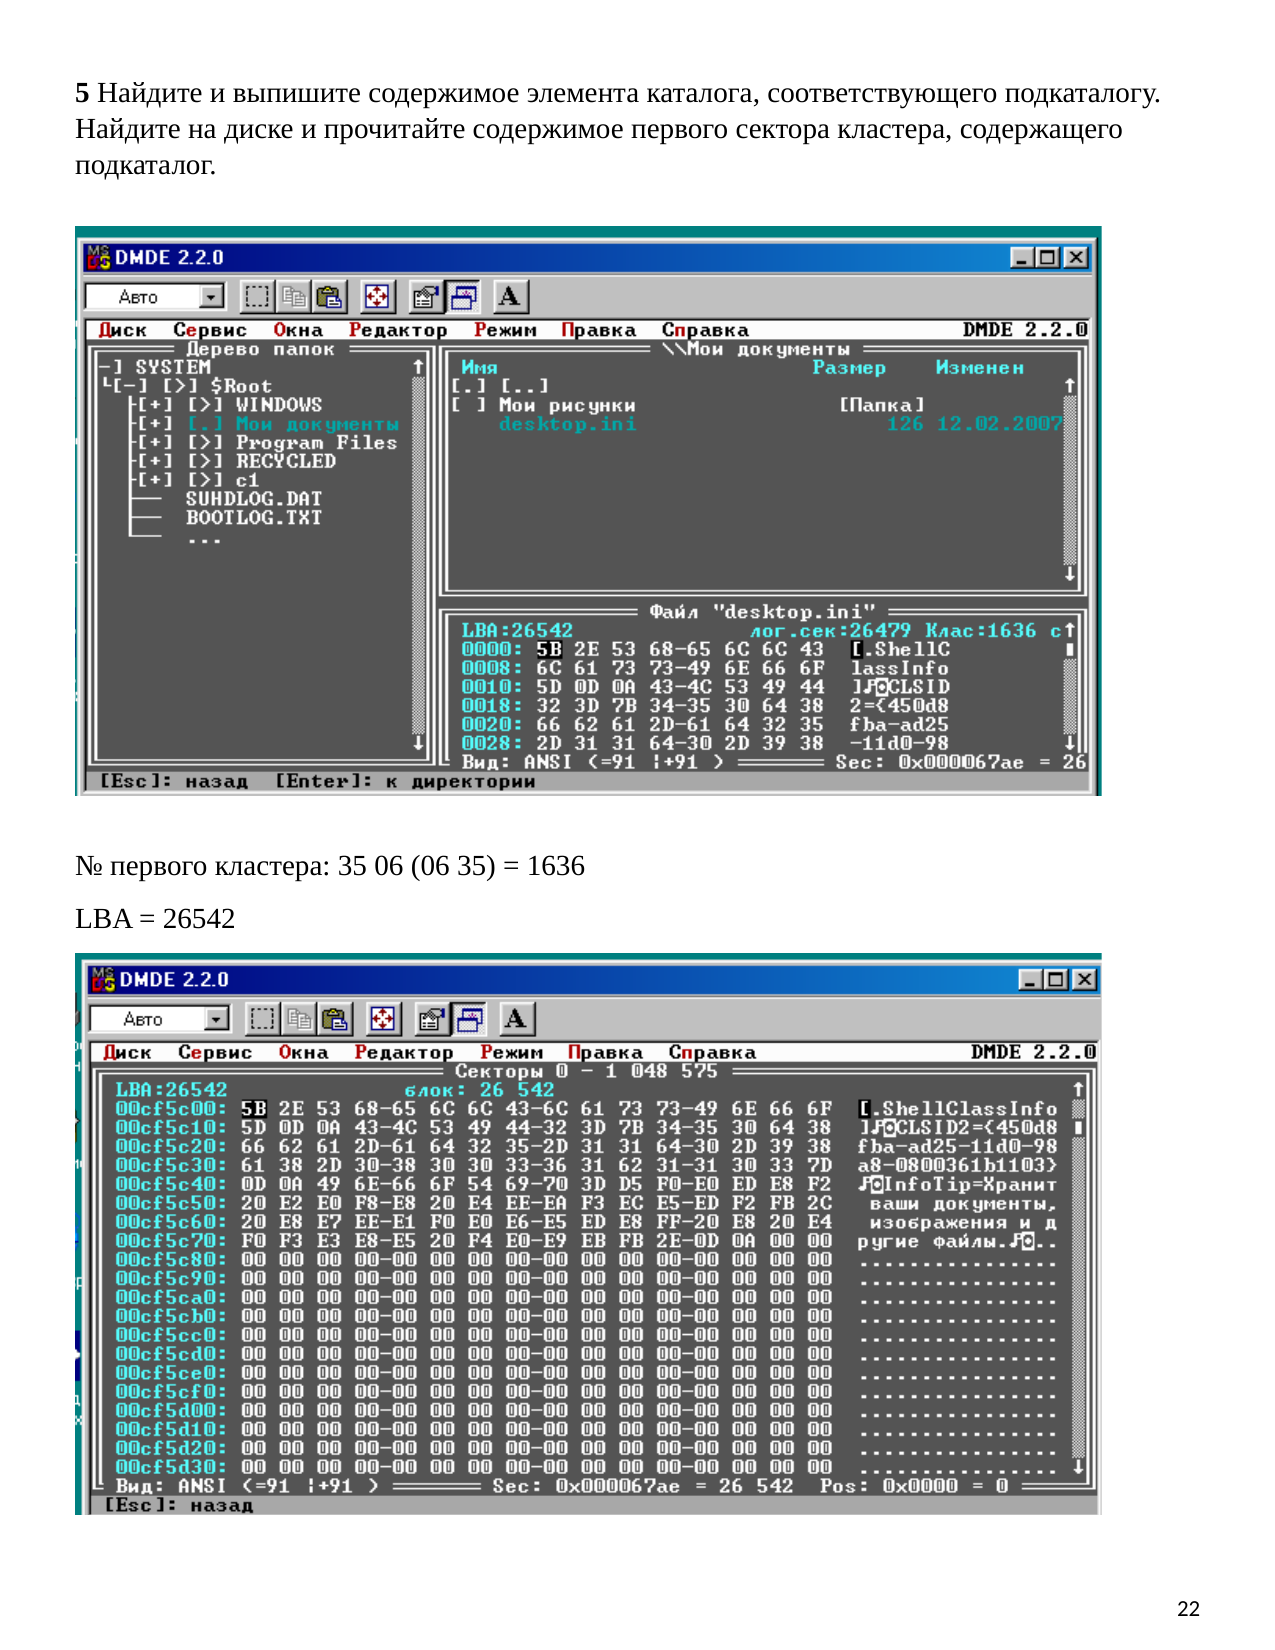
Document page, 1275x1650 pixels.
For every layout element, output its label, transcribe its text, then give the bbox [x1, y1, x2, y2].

text 5 Найдите и выпишите содержимое элемента каталога, соответствующего подкаталогу. Найдите на диске и прочитайте содержимое первого сектора кластера, содержащего подкаталог. [75, 75, 1200, 181]
picture [75, 953, 1102, 1515]
picture [75, 226, 1102, 796]
text № первого кластера: 35 06 (06 35) = 1636 [75, 848, 1200, 882]
text LBA = 26542 [75, 901, 1200, 934]
